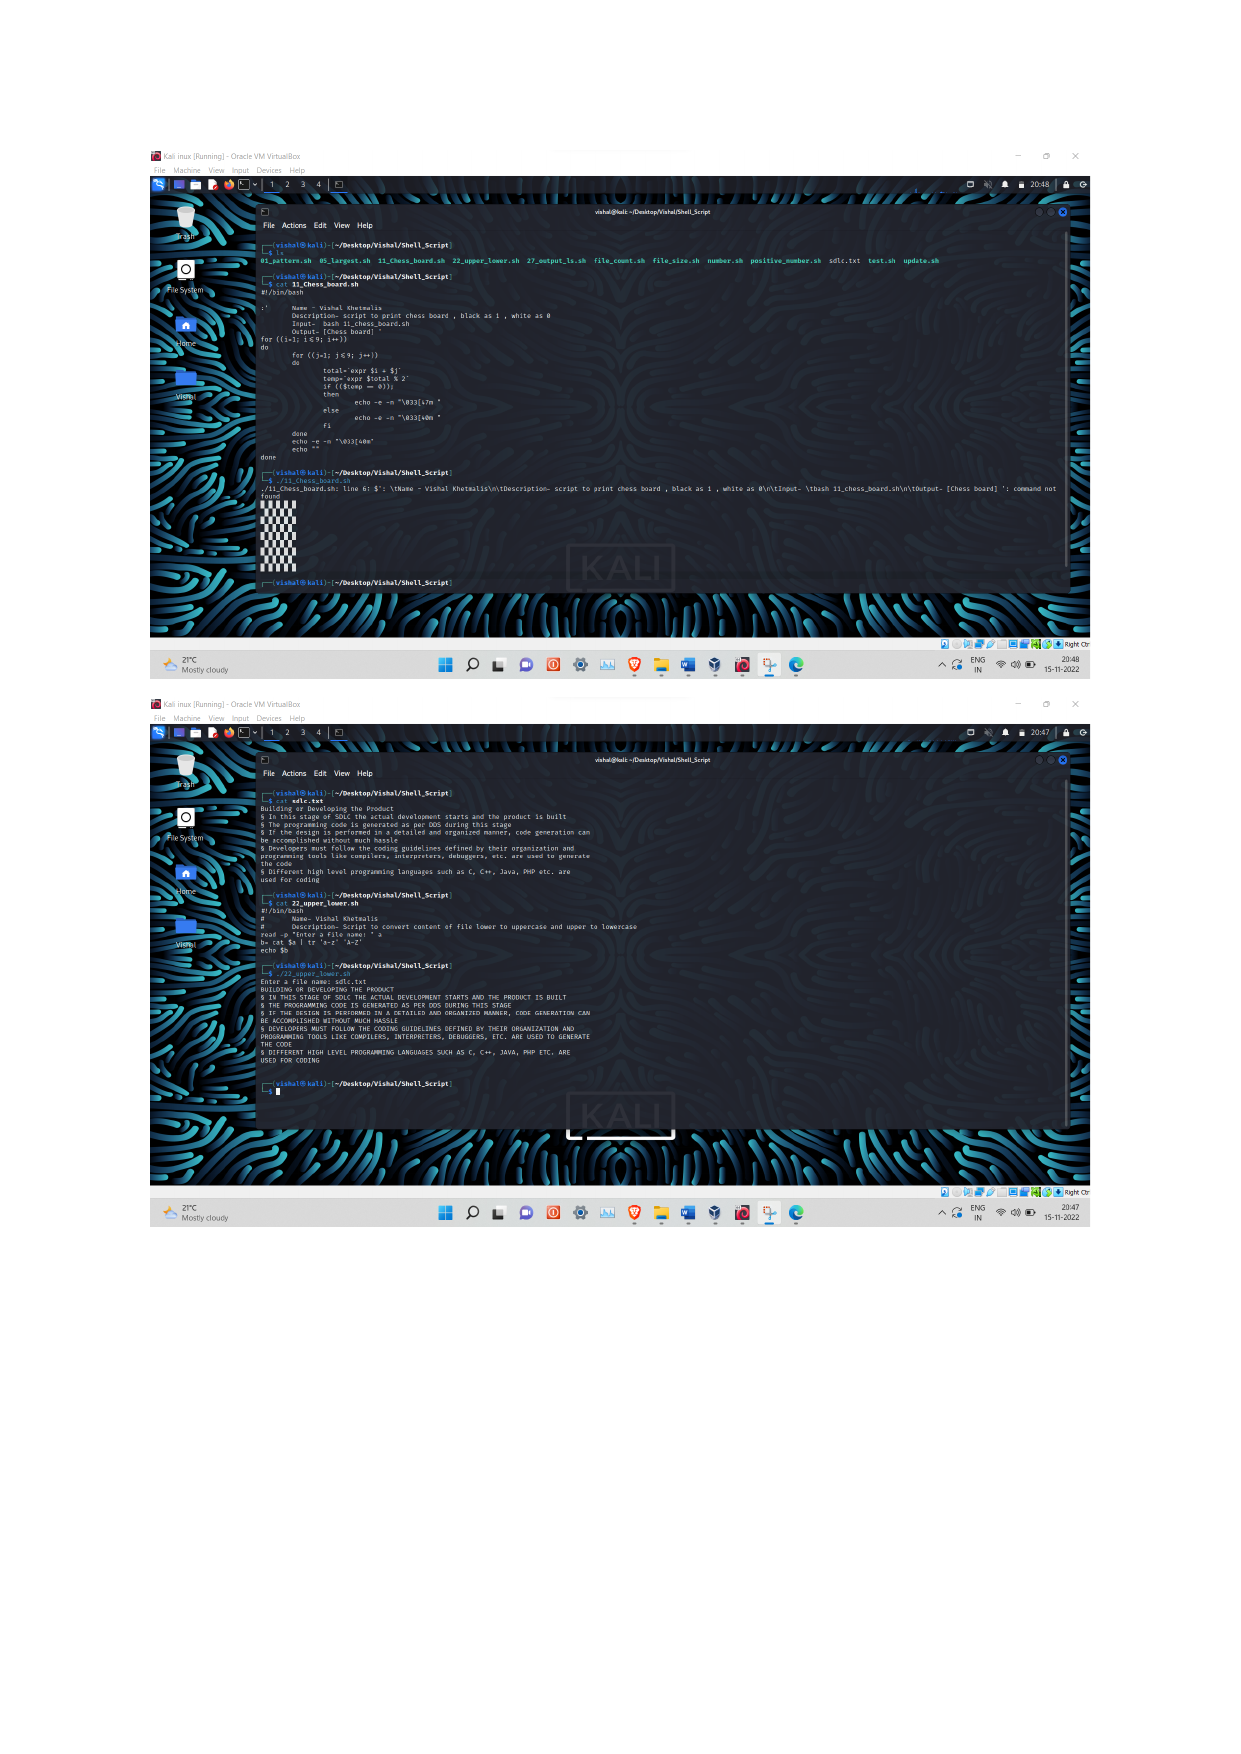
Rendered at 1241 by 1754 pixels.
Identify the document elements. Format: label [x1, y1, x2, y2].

picture [150, 697, 1091, 1227]
picture [150, 150, 1091, 679]
